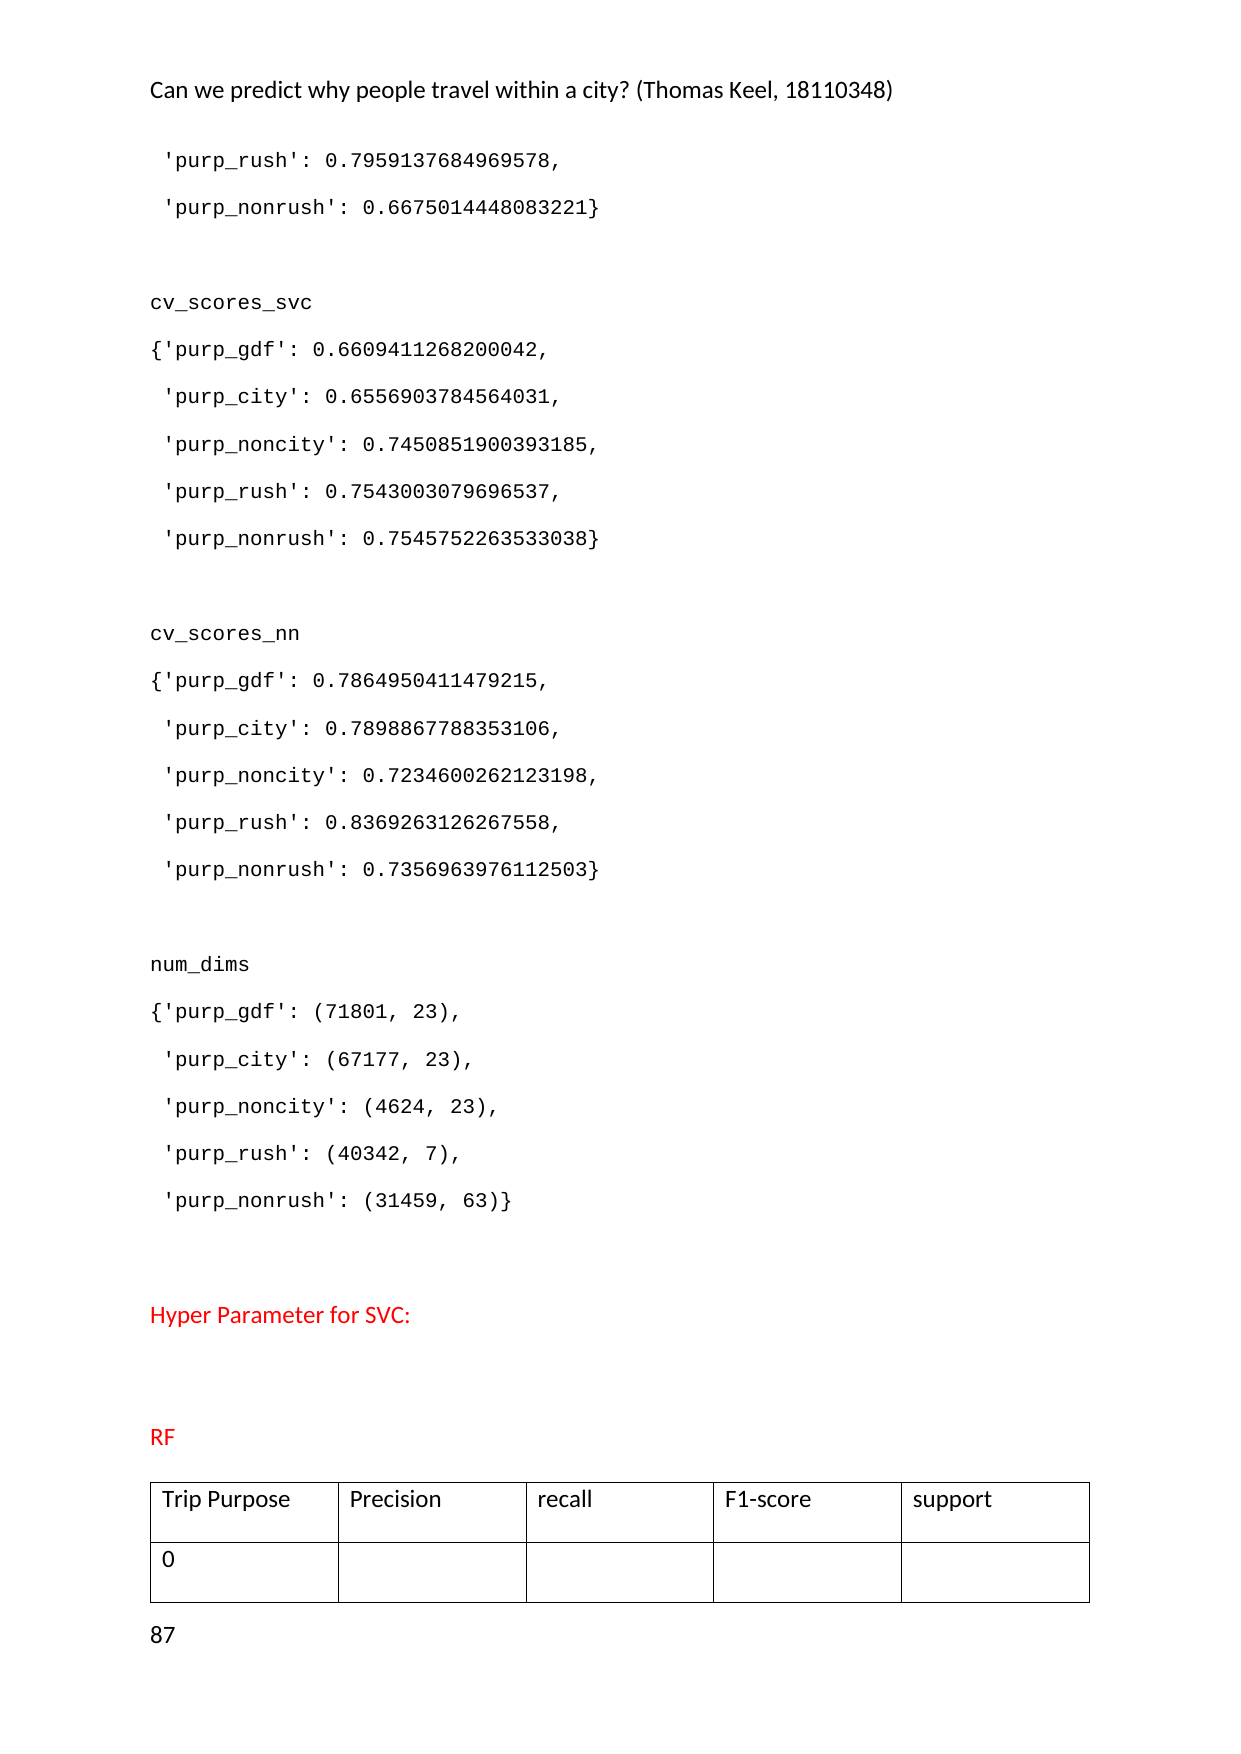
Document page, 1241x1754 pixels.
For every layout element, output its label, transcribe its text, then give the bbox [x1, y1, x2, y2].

text 'purp_rush': (40342, 7), [150, 1143, 1090, 1167]
table_header support [902, 1483, 1089, 1542]
text 'purp_rush': 0.7543003079696537, [150, 481, 1090, 505]
table_header Precision [339, 1483, 526, 1542]
text 'purp_noncity': 0.7450851900393185, [150, 434, 1090, 457]
text {'purp_gdf': (71801, 23), [150, 1001, 1090, 1025]
table_header Trip Purpose [151, 1483, 338, 1542]
text 'purp_nonrush': 0.7545752263533038} [150, 528, 1090, 552]
table_cell [339, 1543, 526, 1602]
text {'purp_gdf': 0.6609411268200042, [150, 339, 1090, 363]
text 'purp_nonrush': 0.6675014448083221} [150, 197, 1090, 221]
table_header recall [527, 1483, 713, 1542]
text 'purp_rush': 0.8369263126267558, [150, 812, 1090, 836]
text {'purp_gdf': 0.7864950411479215, [150, 670, 1090, 694]
table_cell [902, 1543, 1089, 1602]
text cv_scores_nn [150, 623, 1090, 647]
table_cell [714, 1543, 901, 1602]
text 'purp_noncity': (4624, 23), [150, 1096, 1090, 1119]
text Hyper Parameter for SVC: [150, 1299, 1090, 1329]
text 'purp_city': 0.7898867788353106, [150, 717, 1090, 741]
table_cell 0 [151, 1543, 338, 1602]
text 'purp_nonrush': 0.7356963976112503} [150, 859, 1090, 883]
table_cell [527, 1543, 713, 1602]
text 'purp_rush': 0.7959137684969578, [150, 150, 1090, 174]
text 'purp_noncity': 0.7234600262123198, [150, 765, 1090, 788]
text RF [150, 1421, 1090, 1451]
table_header F1-score [714, 1483, 901, 1542]
text 'purp_nonrush': (31459, 63)} [150, 1190, 1090, 1214]
text 'purp_city': 0.6556903784564031, [150, 386, 1090, 410]
text 'purp_city': (67177, 23), [150, 1048, 1090, 1072]
text cv_scores_svc [150, 292, 1090, 316]
text num_dims [150, 954, 1090, 978]
